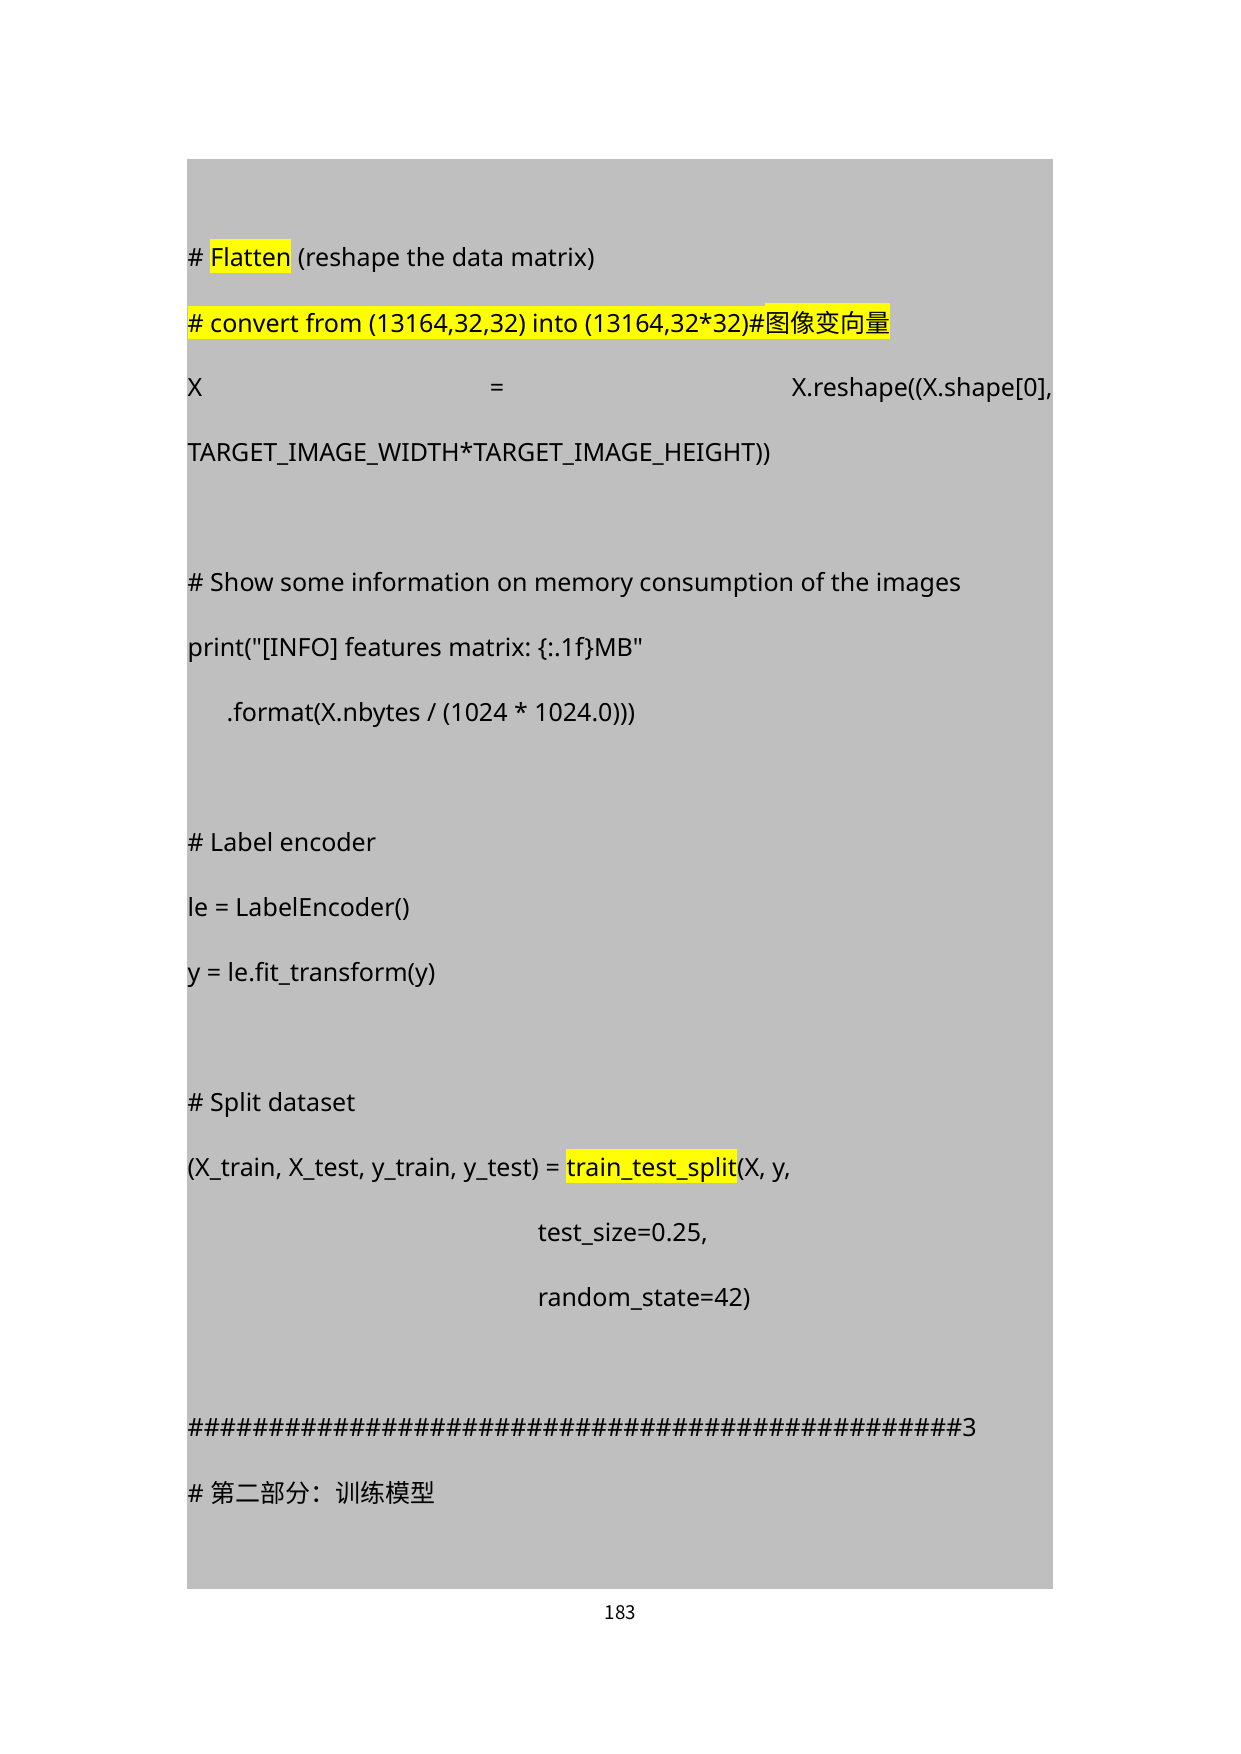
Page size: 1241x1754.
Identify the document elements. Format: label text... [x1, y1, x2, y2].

text test_size=0.25, [187, 1199, 1053, 1264]
text ################################################3 [187, 1394, 1053, 1459]
text # convert from (13164,32,32) into (13164,32*32)#图像变向量 [187, 289, 1053, 354]
text # 第二部分：训练模型 [187, 1459, 1053, 1524]
text # Label encoder [187, 809, 1053, 874]
text .format(X.nbytes / (1024 * 1024.0))) [187, 679, 1053, 744]
text y = le.fit_transform(y) [187, 939, 1053, 1004]
text le = LabelEncoder() [187, 874, 1053, 939]
text random_state=42) [187, 1264, 1053, 1329]
text print("[INFO] features matrix: {:.1f}MB" [187, 614, 1053, 679]
text # Show some information on memory consumption of the images [187, 549, 1053, 614]
text # Flatten (reshape the data matrix) [187, 224, 1053, 289]
text X = X.reshape((X.shape[0], TARGET_IMAGE_WIDTH*TARGET_IMAGE_HEIGHT)) [187, 354, 1053, 484]
text # Split dataset [187, 1069, 1053, 1134]
text (X_train, X_test, y_train, y_test) = train_test_split(X, y, [187, 1134, 1053, 1199]
